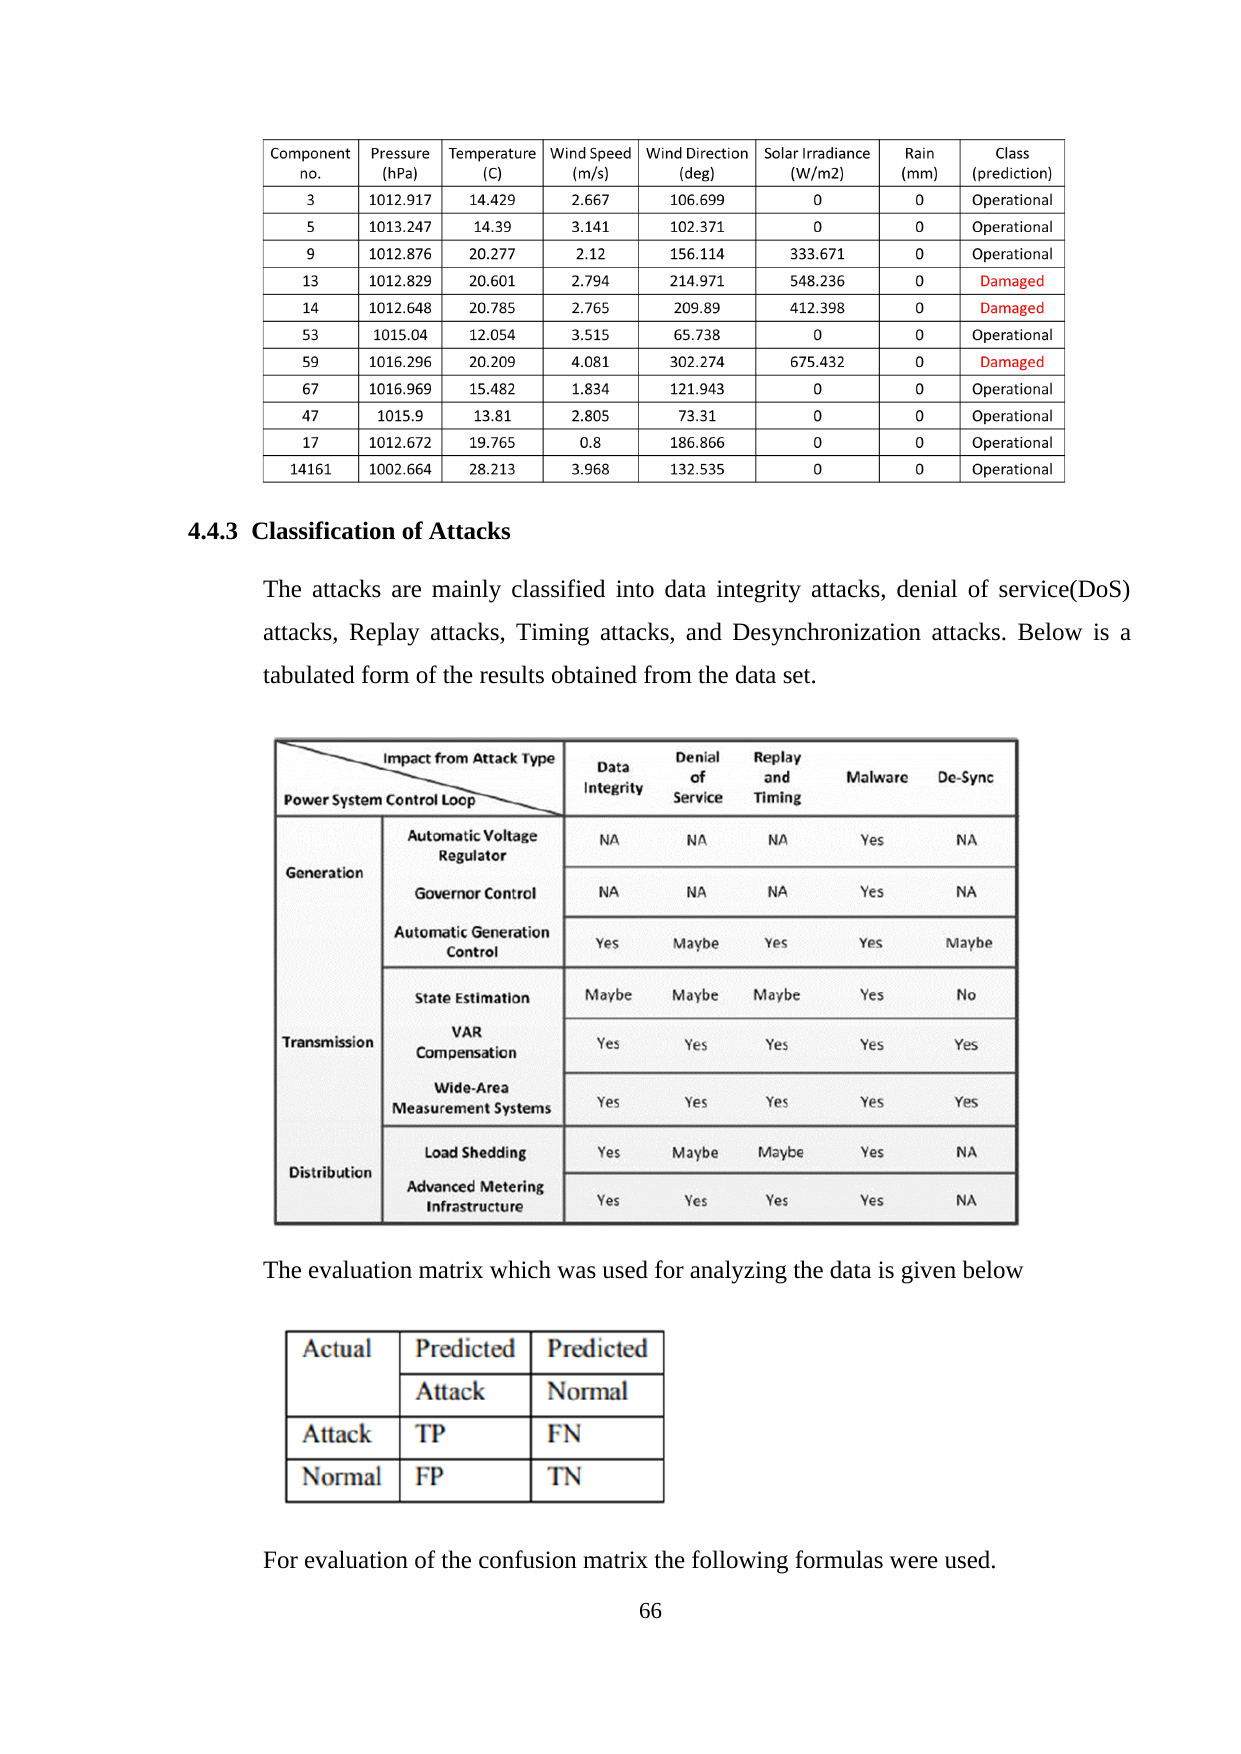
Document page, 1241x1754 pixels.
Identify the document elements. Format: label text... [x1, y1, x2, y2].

picture [262, 717, 1035, 1228]
text The evaluation matrix which was used for analyzing the data is given below [263, 1256, 1132, 1284]
list Classification of Attacks [188, 516, 1132, 545]
picture [262, 137, 1065, 489]
text The attacks are mainly classified into data integrity attacks, denial of service(DoS) attacks, Replay attacks, Timing attacks, and Desynchronization attacks. Below is a tabulated form of the results obtained from the data set. [263, 574, 1132, 689]
text For evaluation of the confusion matrix the following formulas were used. [263, 1545, 1132, 1573]
picture [262, 1313, 685, 1518]
